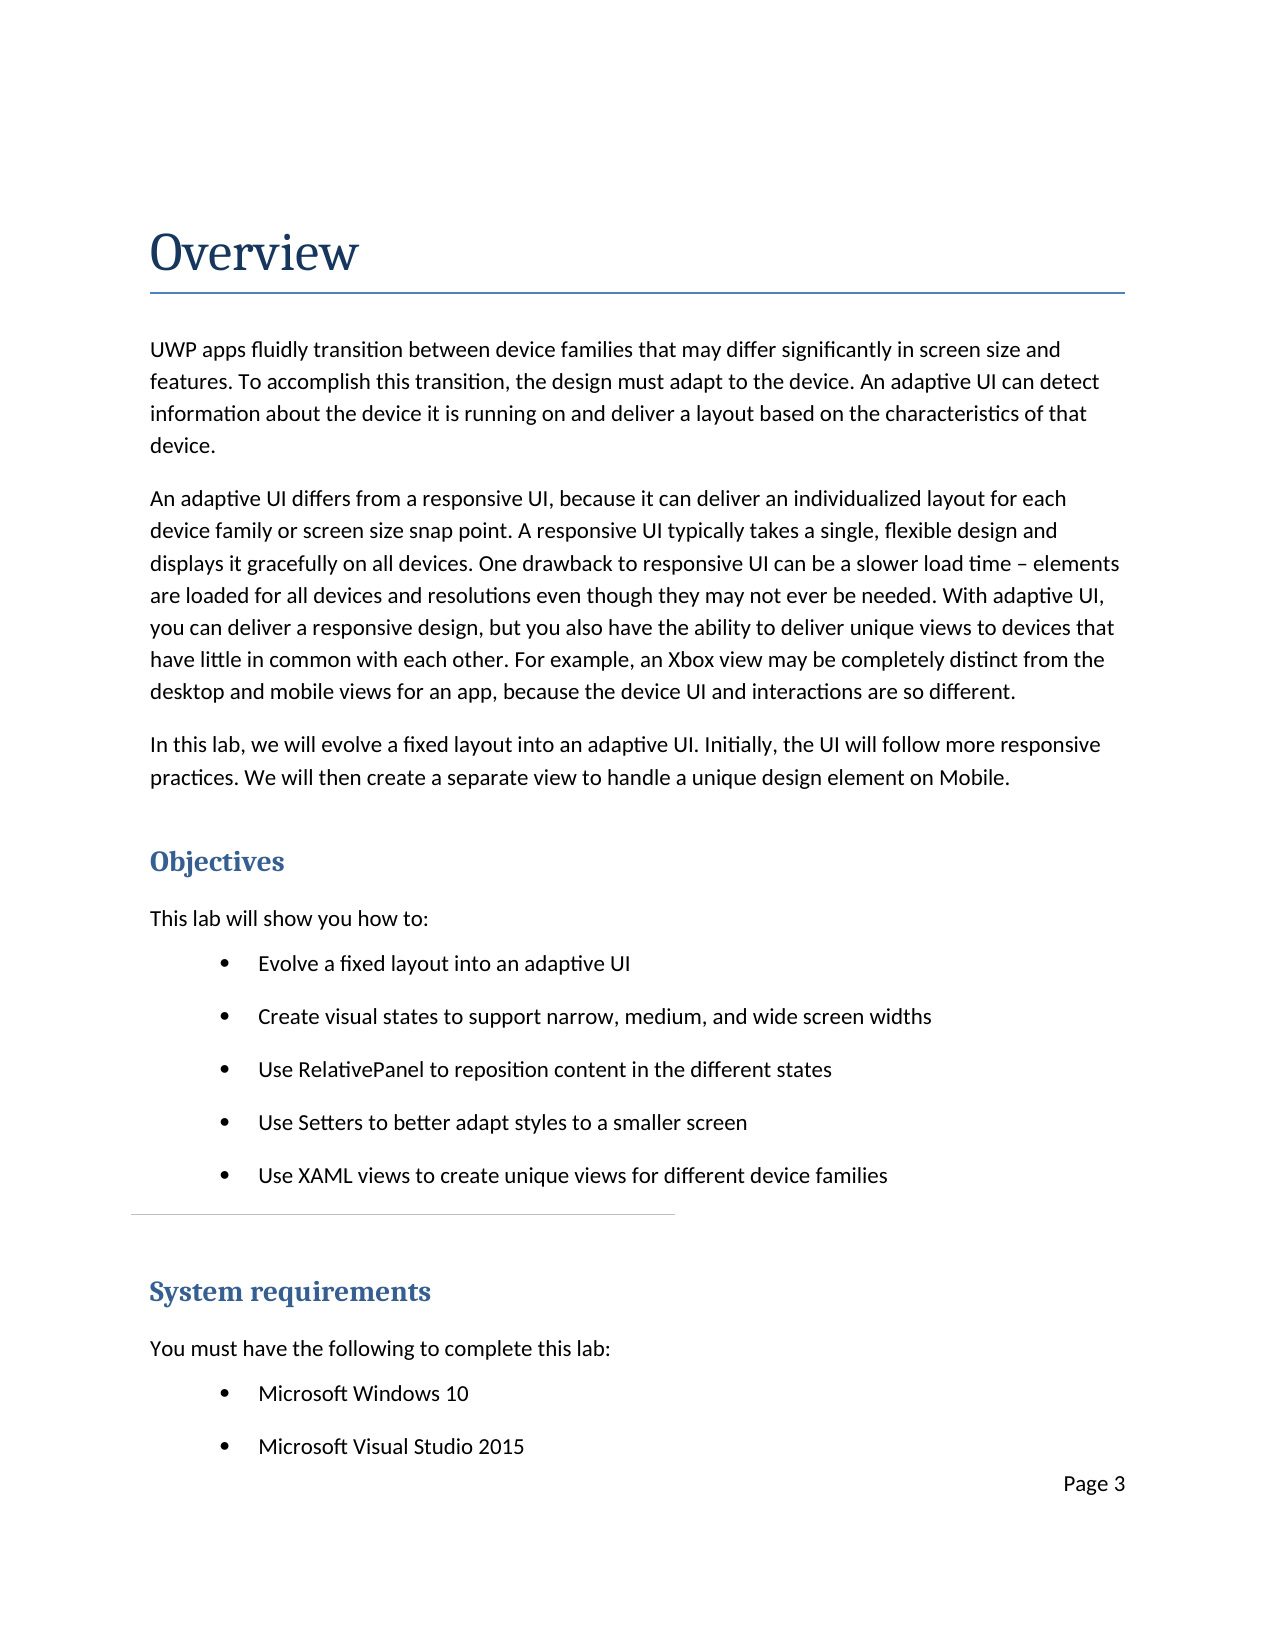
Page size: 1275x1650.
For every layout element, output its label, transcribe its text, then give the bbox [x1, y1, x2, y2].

text This lab will show you how to: [150, 904, 1125, 932]
text UWP apps fluidly transition between device families that may differ significantly in screen size and features. To accomplish this transition, the design must adapt to the device. An adaptive UI can detect information about the device it is running on and deliver a layout based on the characteristics of that device. [150, 335, 1125, 459]
list Use XAML views to create unique views for different device families [221, 1161, 1125, 1189]
list Use Setters to better adapt styles to a smaller screen [221, 1108, 1125, 1136]
subtitle System requirements [150, 1275, 1125, 1308]
list Use RelativePanel to reposition content in the different states [221, 1055, 1125, 1083]
text An adaptive UI differs from a responsive UI, because it can deliver an individualized layout for each device family or screen size snap point. A responsive UI typically takes a single, flexible design and displays it gracefully on all devices. One drawback to responsive UI can be a slower load time – elements are loaded for all devices and resolutions even though they may not ever be needed. With adaptive UI, you can deliver a responsive design, but you also have the ability to deliver unique views to devices that have little in common with each other. For example, an Xbox view may be completely distinct from the desktop and mobile views for an app, because the device UI and interactions are so different. [150, 484, 1125, 706]
text In this lab, we will evolve a fixed layout into an adaptive UI. Initially, the UI will follow more responsive practices. We will then create a separate view to handle a unique design element on Mobile. [150, 731, 1125, 791]
list Microsoft Windows 10 [221, 1379, 1125, 1407]
list Microsoft Visual Studio 2015 [221, 1432, 1125, 1460]
text You must have the following to complete this lab: [150, 1334, 1125, 1362]
list Create visual states to support narrow, medium, and wide screen widths [221, 1002, 1125, 1030]
subtitle Objectives [150, 845, 1125, 878]
list Evolve a fixed layout into an adaptive UI [221, 949, 1125, 977]
